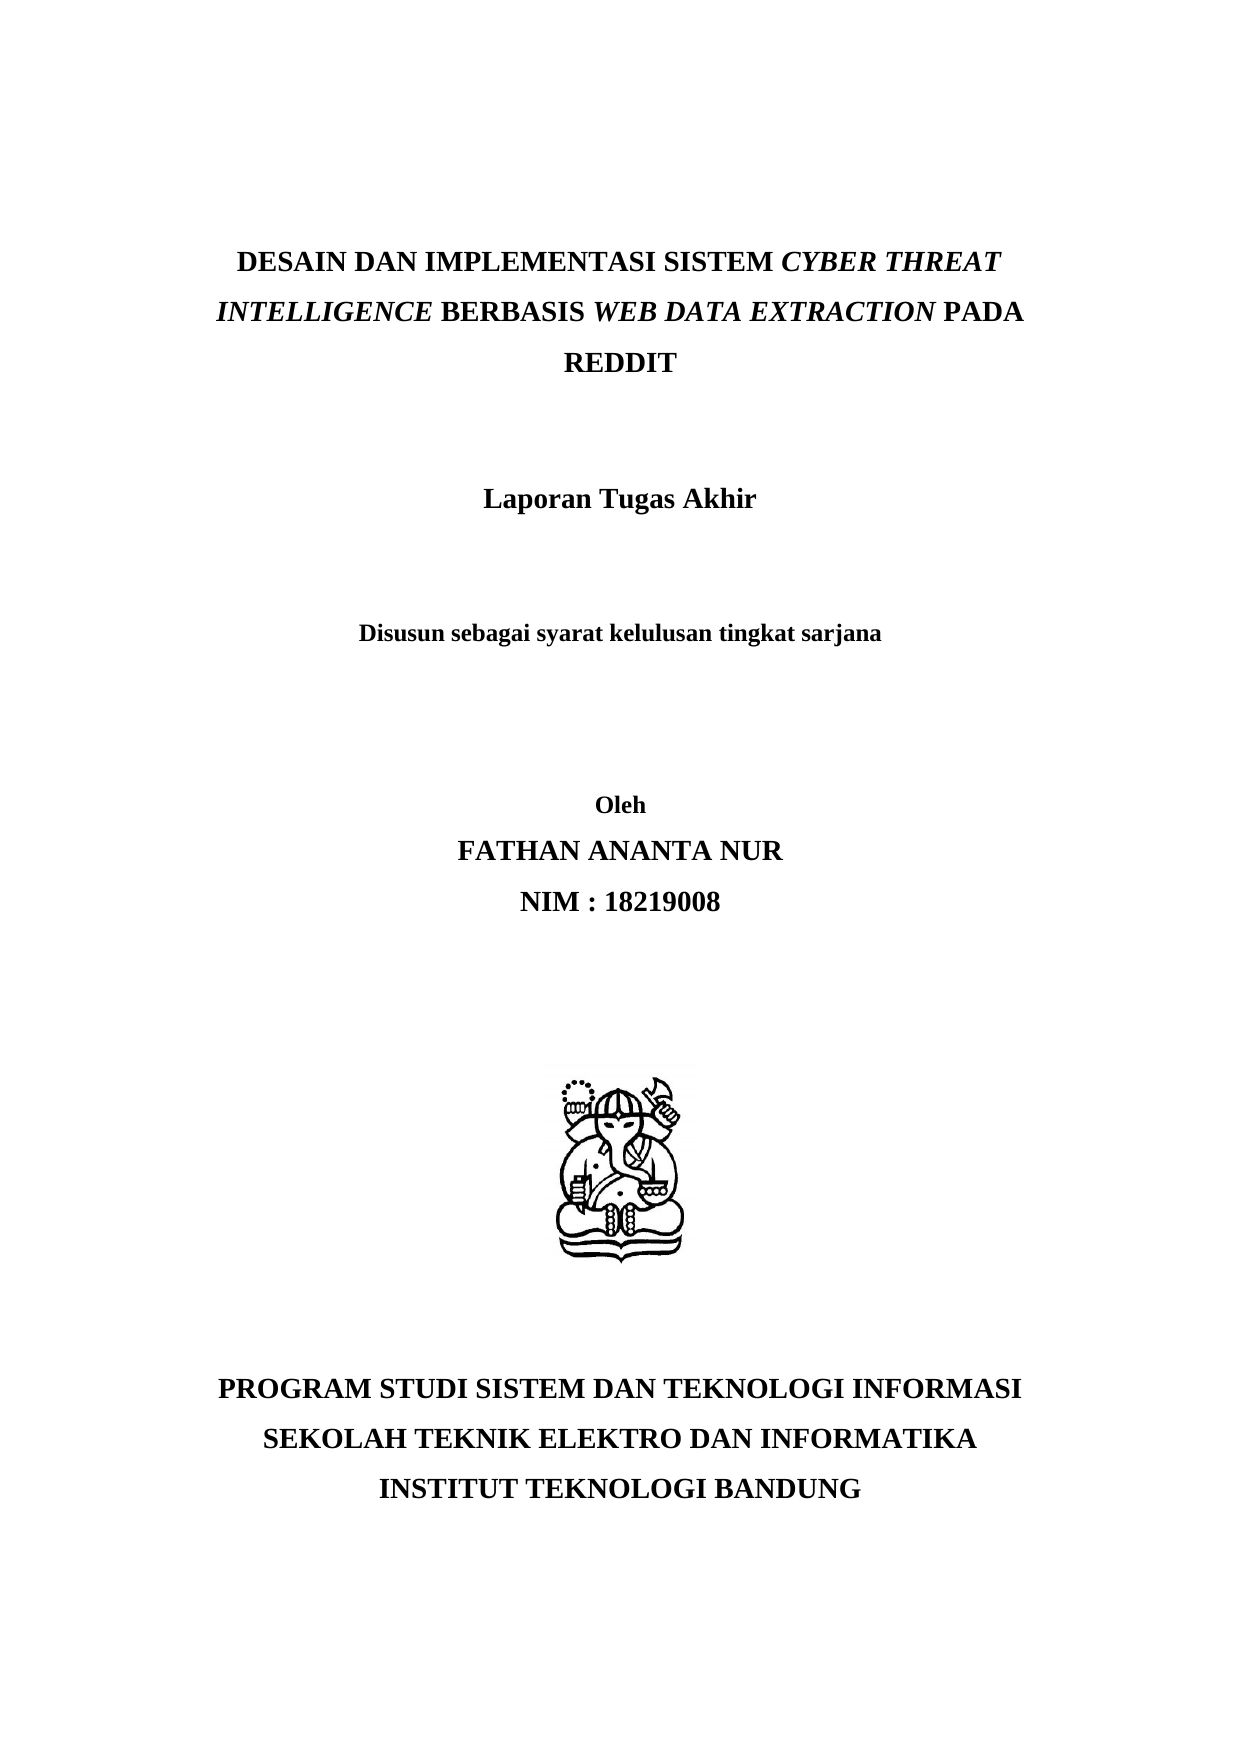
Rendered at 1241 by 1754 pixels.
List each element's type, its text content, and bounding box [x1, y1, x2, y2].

text FATHAN ANANTA NUR [187, 833, 1053, 867]
text Disusun sebagai syarat kelulusan tingkat sarjana [187, 618, 1053, 647]
text DESAIN DAN IMPLEMENTASI SISTEM CYBER THREAT INTELLIGENCE BERBASIS WEB DATA EXTRACTION PADA REDDIT [187, 244, 1053, 378]
text PROGRAM STUDI SISTEM DAN TEKNOLOGI INFORMASI [187, 1371, 1053, 1404]
text INSTITUT TEKNOLOGI BANDUNG [187, 1471, 1053, 1505]
text Oleh [187, 790, 1053, 819]
text SEKOLAH TEKNIK ELEKTRO DAN INFORMATIKA [187, 1421, 1053, 1454]
text Laporan Tugas Akhir [187, 481, 1053, 515]
picture [542, 1063, 698, 1271]
text NIM : 18219008 [187, 884, 1053, 917]
